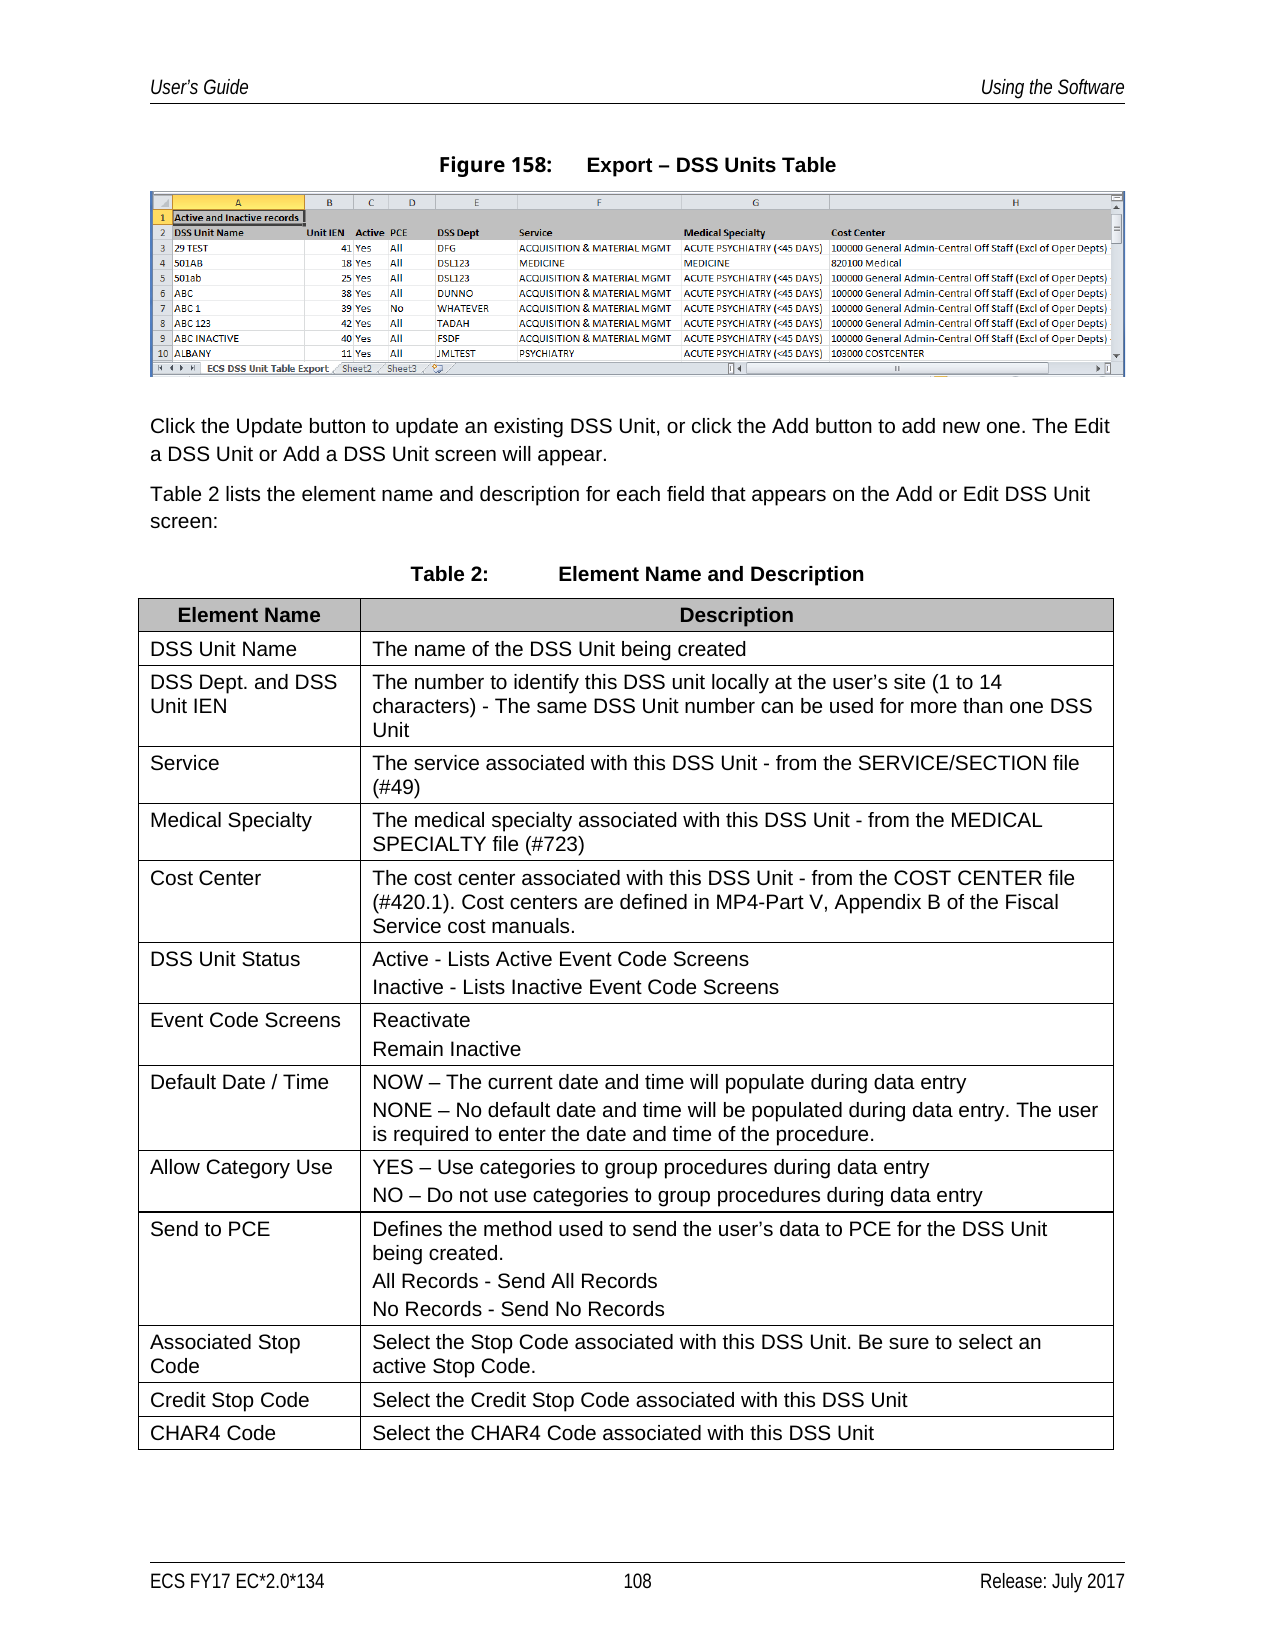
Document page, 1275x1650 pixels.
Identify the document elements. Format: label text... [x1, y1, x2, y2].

text Table 2 lists the element name and description for each field that appears on the Add or Edit DSS Unit screen: [150, 481, 1125, 533]
picture [150, 191, 1125, 377]
table_cell DSS Unit Name [139, 632, 360, 664]
table_cell YES – Use categories to group procedures during data entry NO – Do not use categories to group procedures during data entry [361, 1151, 1113, 1211]
table_cell The medical specialty associated with this DSS Unit - from the MEDICAL SPECIALTY file (#723) [361, 804, 1113, 860]
table_cell Defines the method used to send the user’s data to PCE for the DSS Unit being created. All Records - Send All Records No Records - Send No Records [361, 1213, 1113, 1325]
table_cell Allow Category Use [139, 1151, 360, 1211]
table_cell The name of the DSS Unit being created [361, 632, 1113, 664]
table_cell Active - Lists Active Event Code Screens Inactive - Lists Inactive Event Code Screens [361, 943, 1113, 1003]
table_cell The number to identify this DSS unit locally at the user’s site (1 to 14 characters) - The same DSS Unit number can be used for more than one DSS Unit [361, 666, 1113, 746]
table_cell Cost Center [139, 861, 360, 942]
table_cell Reactivate Remain Inactive [361, 1004, 1113, 1064]
table_cell Event Code Screens [139, 1004, 360, 1064]
table_header Description [361, 599, 1113, 631]
table_cell The cost center associated with this DSS Unit - from the COST CENTER file (#420.1). Cost centers are defined in MP4-Part V, Appendix B of the Fiscal Service cost manuals. [361, 861, 1113, 942]
table_cell The service associated with this DSS Unit - from the SERVICE/SECTION file (#49) [361, 747, 1113, 803]
table_cell Select the Stop Code associated with this DSS Unit. Be sure to select an active Stop Code. [361, 1326, 1113, 1382]
text Element Name and Description [150, 561, 1125, 585]
text Click the Update button to update an existing DSS Unit, or click the Add button to add new one. The Edit a DSS Unit or Add a DSS Unit screen will appear. [150, 414, 1125, 465]
table_cell Send to PCE [139, 1213, 360, 1325]
table_cell DSS Unit Status [139, 943, 360, 1003]
table_cell DSS Dept. and DSS Unit IEN [139, 666, 360, 746]
table_cell Associated Stop Code [139, 1326, 360, 1382]
text Export – DSS Units Table [150, 150, 1125, 178]
table_cell Default Date / Time [139, 1066, 360, 1150]
table_cell Medical Specialty [139, 804, 360, 860]
table_cell Select the Credit Stop Code associated with this DSS Unit [361, 1383, 1113, 1416]
table_cell Select the CHAR4 Code associated with this DSS Unit [361, 1417, 1113, 1449]
table_cell Credit Stop Code [139, 1383, 360, 1416]
table_cell NOW – The current date and time will populate during data entry NONE – No default date and time will be populated during data entry. The user is required to enter the date and time of the procedure. [361, 1066, 1113, 1150]
table_cell Service [139, 747, 360, 803]
table_cell CHAR4 Code [139, 1417, 360, 1449]
table_header Element Name [139, 599, 360, 631]
